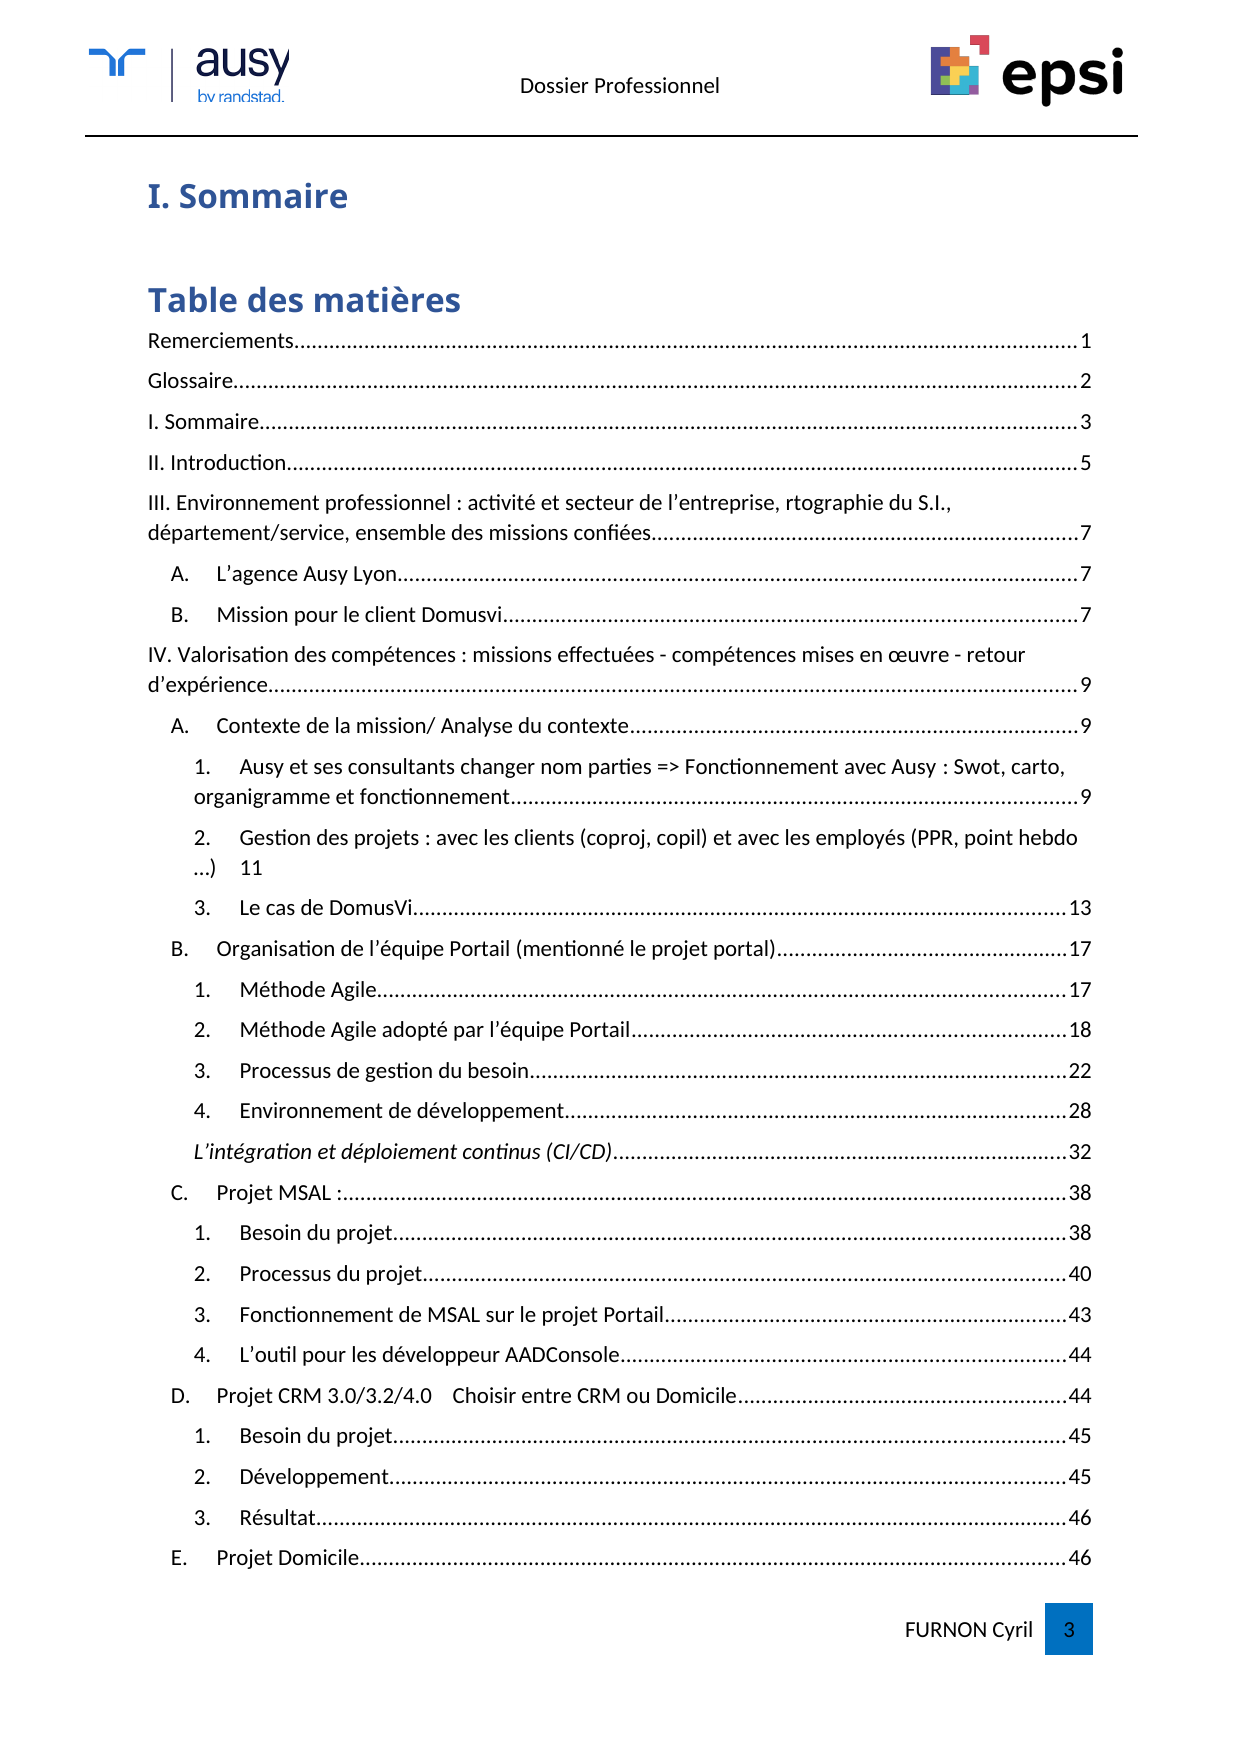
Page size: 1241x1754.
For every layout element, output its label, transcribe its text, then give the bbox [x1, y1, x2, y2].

picture [88, 48, 289, 102]
subtitle I. Sommaire [148, 173, 1093, 218]
